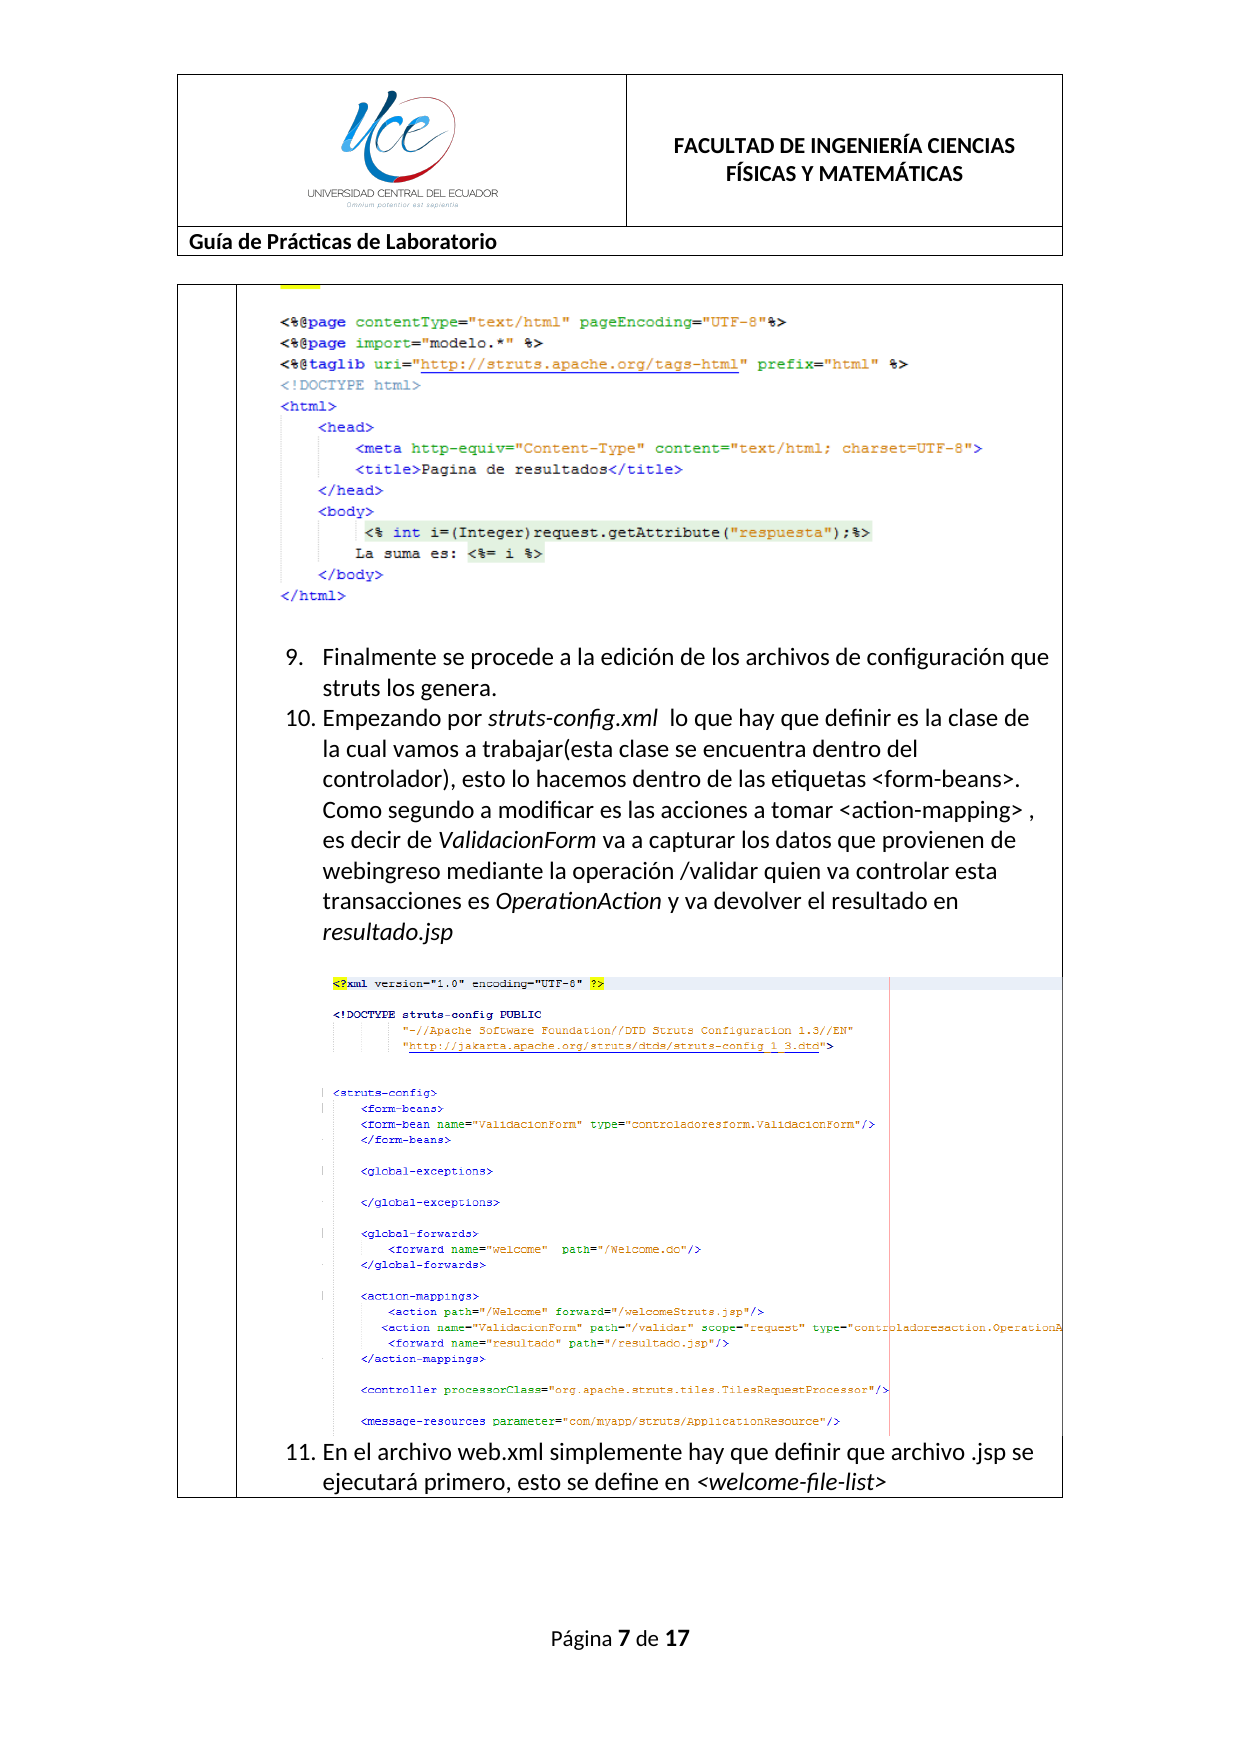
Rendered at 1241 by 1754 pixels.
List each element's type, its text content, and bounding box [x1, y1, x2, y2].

picture [322, 977, 1063, 1436]
picture [277, 285, 1022, 642]
picture [290, 74, 514, 227]
table_cell [178, 285, 236, 1497]
